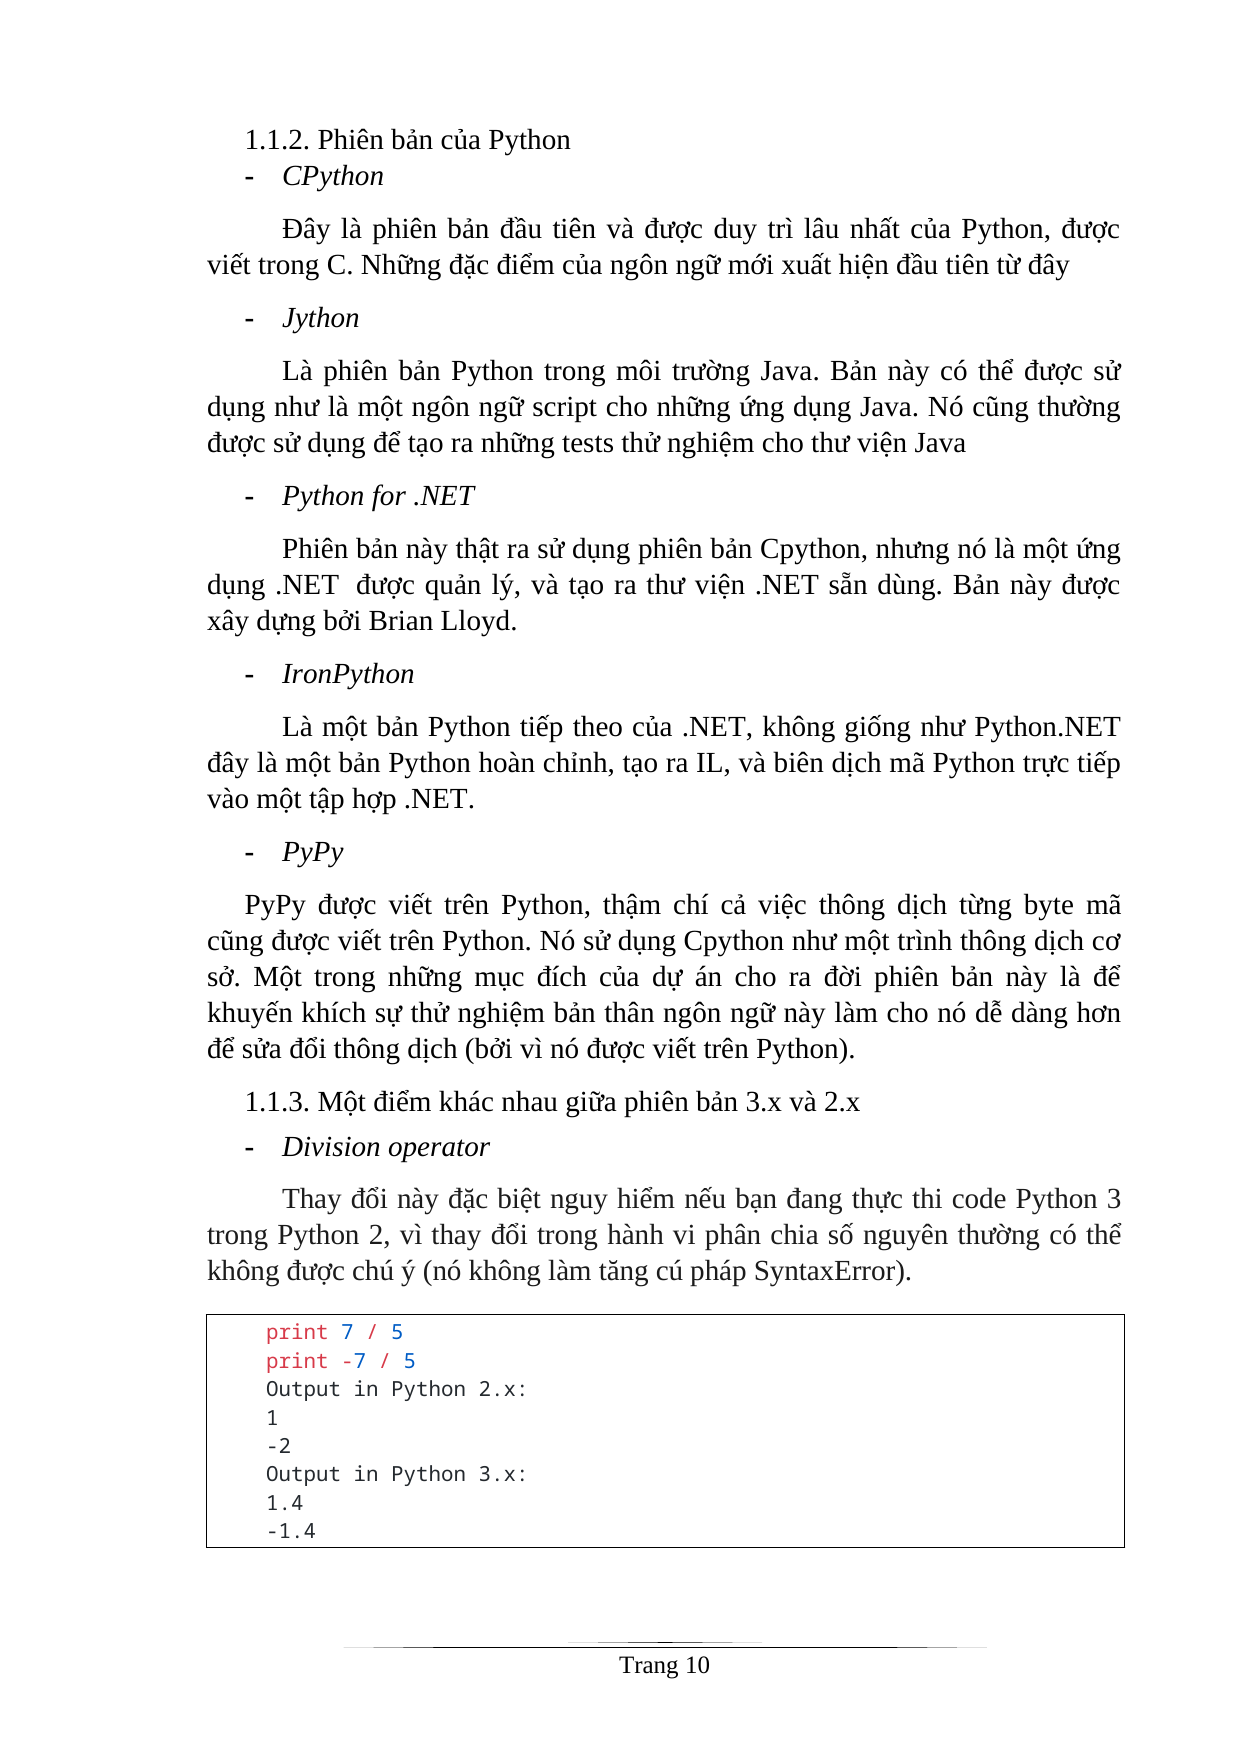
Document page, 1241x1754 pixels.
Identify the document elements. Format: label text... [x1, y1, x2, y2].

list Jython [244, 300, 1122, 334]
list PyPy [244, 834, 1122, 867]
text 1.4 [207, 1485, 1124, 1513]
text print 7 / 5 [207, 1315, 1124, 1343]
subtitle 1.1.2. Phiên bản của Python [207, 122, 1122, 156]
text Thay đổi này đặc biệt nguy hiểm nếu bạn đang thực thi code Python 3 trong Python 2, vì thay đổi trong hành vi phân chia số nguyên thường có thể không được chú ý (nó không làm tăng cú pháp SyntaxError). [207, 1181, 1122, 1217]
subtitle 1.1.3. Một điểm khác nhau giữa phiên bản 3.x và 2.x [207, 1084, 1122, 1118]
list CPython [244, 158, 1122, 192]
list IronPython [244, 656, 1122, 689]
text 1 [207, 1399, 1124, 1428]
text Là một bản Python tiếp theo của .NET, không giống như Python.NET đây là một bản Python hoàn chỉnh, tạo ra IL, và biên dịch mã Python trực tiếp vào một tập hợp .NET. [207, 709, 1122, 815]
text Là phiên bản Python trong môi trường Java. Bản này có thể được sử dụng như là một ngôn ngữ script cho những ứng dụng Java. Nó cũng thường được sử dụng để tạo ra những tests thử nghiệm cho thư viện Java [207, 353, 1122, 459]
text print -7 / 5 [207, 1343, 1124, 1371]
list Python for .NET [244, 478, 1122, 512]
list Division operator [244, 1127, 1122, 1164]
text Output in Python 2.x: [207, 1371, 1124, 1399]
text Thay đổi này đặc biệt nguy hiểm nếu bạn đang thực thi code Python 3 trong Python 2, vì thay đổi trong hành vi phân chia số nguyên thường có thể không được chú ý (nó không làm tăng cú pháp SyntaxError). [207, 1250, 1122, 1287]
text Đây là phiên bản đầu tiên và được duy trì lâu nhất của Python, được viết trong C. Những đặc điểm của ngôn ngữ mới xuất hiện đầu tiên từ đây [207, 211, 1122, 281]
text Output in Python 3.x: [207, 1456, 1124, 1485]
text -1.4 [207, 1513, 1124, 1547]
text Phiên bản này thật ra sử dụng phiên bản Cpython, nhưng nó là một ứng dụng .NET được quản lý, và tạo ra thư viện .NET sẵn dùng. Bản này được xây dựng bởi Brian Lloyd. [207, 531, 1122, 637]
text -2 [207, 1428, 1124, 1456]
text PyPy được viết trên Python, thậm chí cả việc thông dịch từng byte mã cũng được viết trên Python. Nó sử dụng Cpython như một trình thông dịch cơ sở. Một trong những mục đích của dự án cho ra đời phiên bản này là để khuyến khích sự thử nghiệm bản thân ngôn ngữ này làm cho nó dễ dàng hơn để sửa đổi thông dịch (bởi vì nó được viết trên Python). [207, 887, 1122, 1065]
